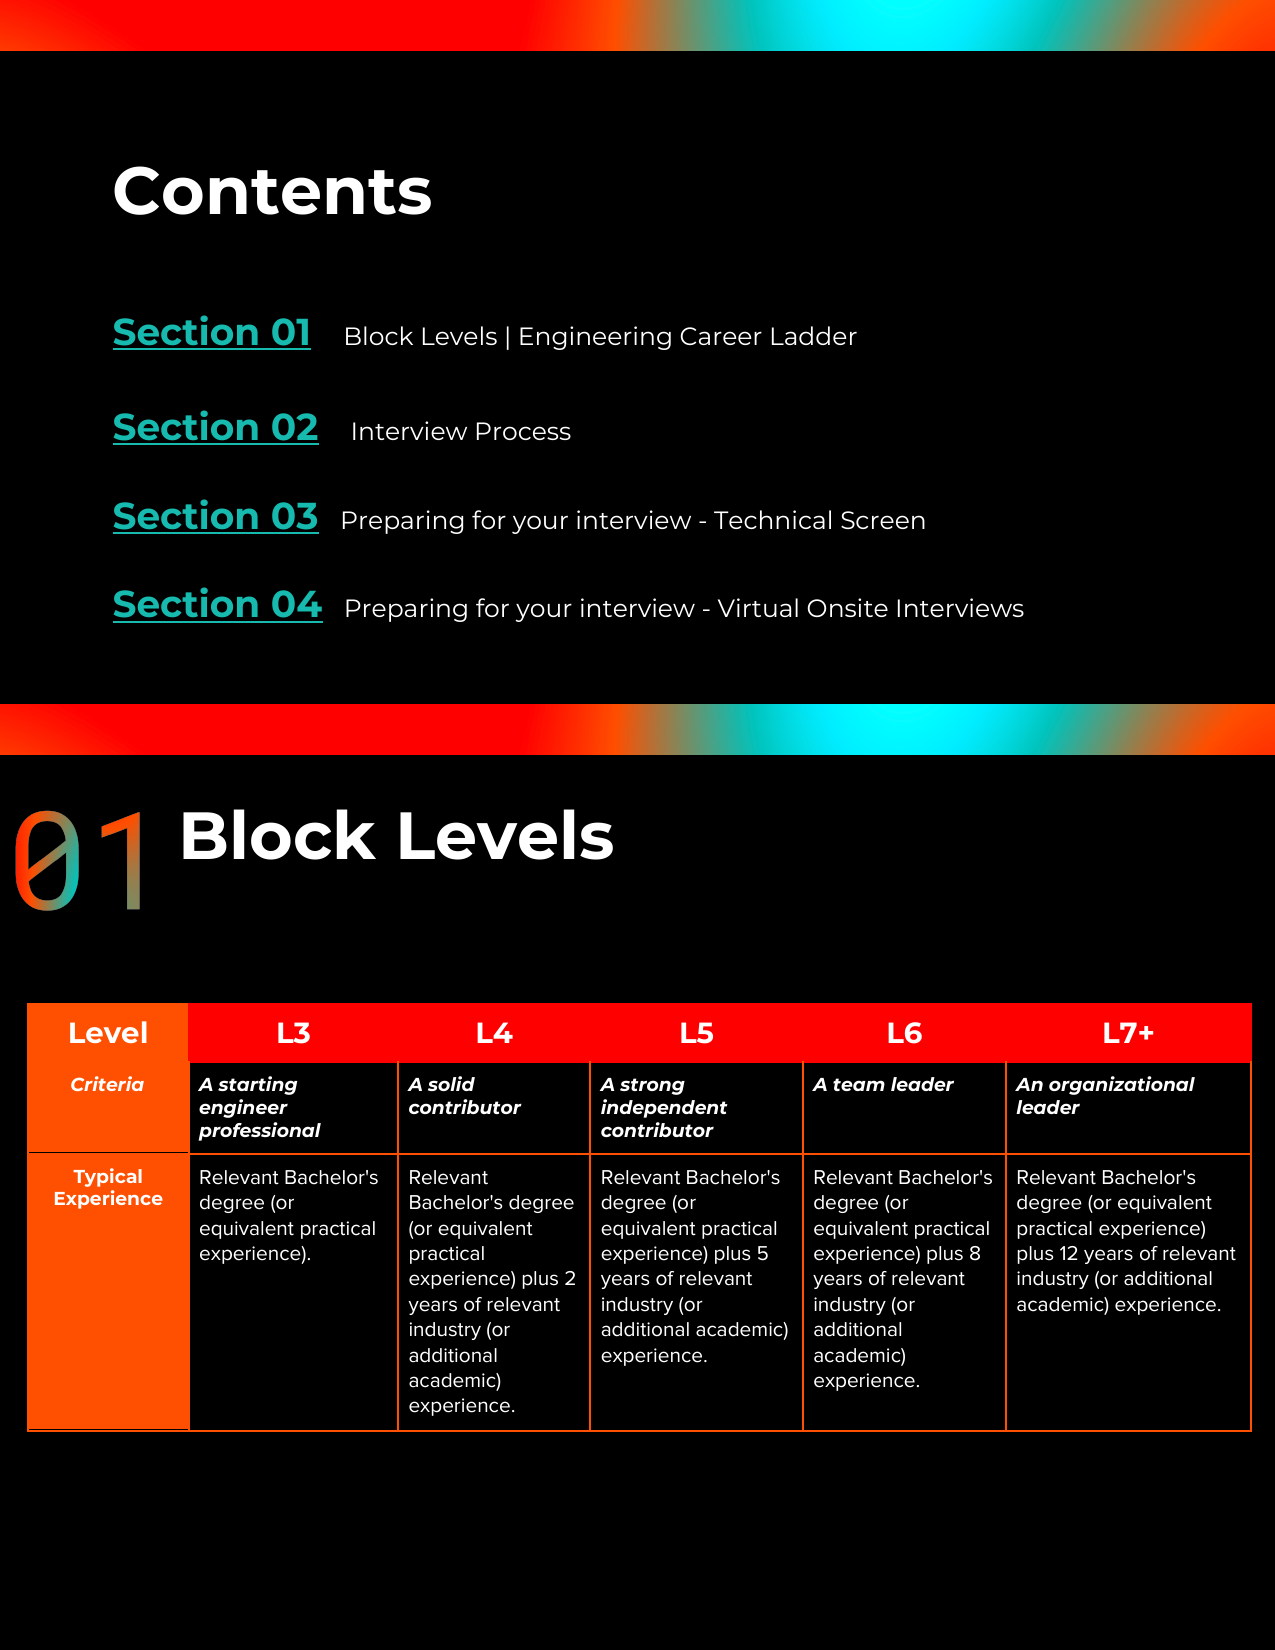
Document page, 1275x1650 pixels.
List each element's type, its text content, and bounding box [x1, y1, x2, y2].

table_header L4 [399, 1005, 589, 1061]
table_cell Relevant Bachelor's degree (or equivalent practical experience) plus 2 years of relevant industry (or additional academic) experience. [399, 1155, 589, 1429]
table_header Level [29, 1005, 188, 1061]
table_cell A solid contributor [399, 1063, 589, 1152]
table_header L6 [804, 1005, 1005, 1061]
picture [0, 783, 155, 938]
text Section 03 Preparing for your interview - Technical Screen [112, 493, 1162, 538]
table_header L3 [190, 1005, 397, 1061]
table_cell Typical Experience [29, 1155, 188, 1429]
table_cell Relevant Bachelor's degree (or equivalent practical experience) plus 8 years of relevant industry (or additional academic) experience. [804, 1155, 1005, 1429]
table_cell A starting engineer professional [190, 1063, 397, 1152]
text Section 04 Preparing for your interview - Virtual Onsite Interviews [112, 582, 1162, 627]
table_cell Criteria [29, 1063, 188, 1152]
table_header L7+ [1007, 1005, 1250, 1061]
picture [0, 0, 1275, 51]
table_header L5 [591, 1005, 802, 1061]
subtitle Block Levels [155, 794, 1162, 876]
table_cell A team leader [804, 1063, 1005, 1152]
text Contents [112, 150, 1162, 231]
table_cell Relevant Bachelor's degree (or equivalent practical experience). [190, 1155, 397, 1429]
text Section 01 Block Levels | Engineering Career Ladder [112, 309, 1162, 354]
table_cell Relevant Bachelor's degree (or equivalent practical experience) plus 12 years of relevant industry (or additional academic) experience. [1007, 1155, 1250, 1429]
table_cell An organizational leader [1007, 1063, 1250, 1152]
text Section 02 Interview Process [112, 404, 1162, 449]
table_cell A strong independent contributor [591, 1063, 802, 1152]
table_cell Relevant Bachelor's degree (or equivalent practical experience) plus 5 years of relevant industry (or additional academic) experience. [591, 1155, 802, 1429]
picture [0, 704, 1275, 755]
